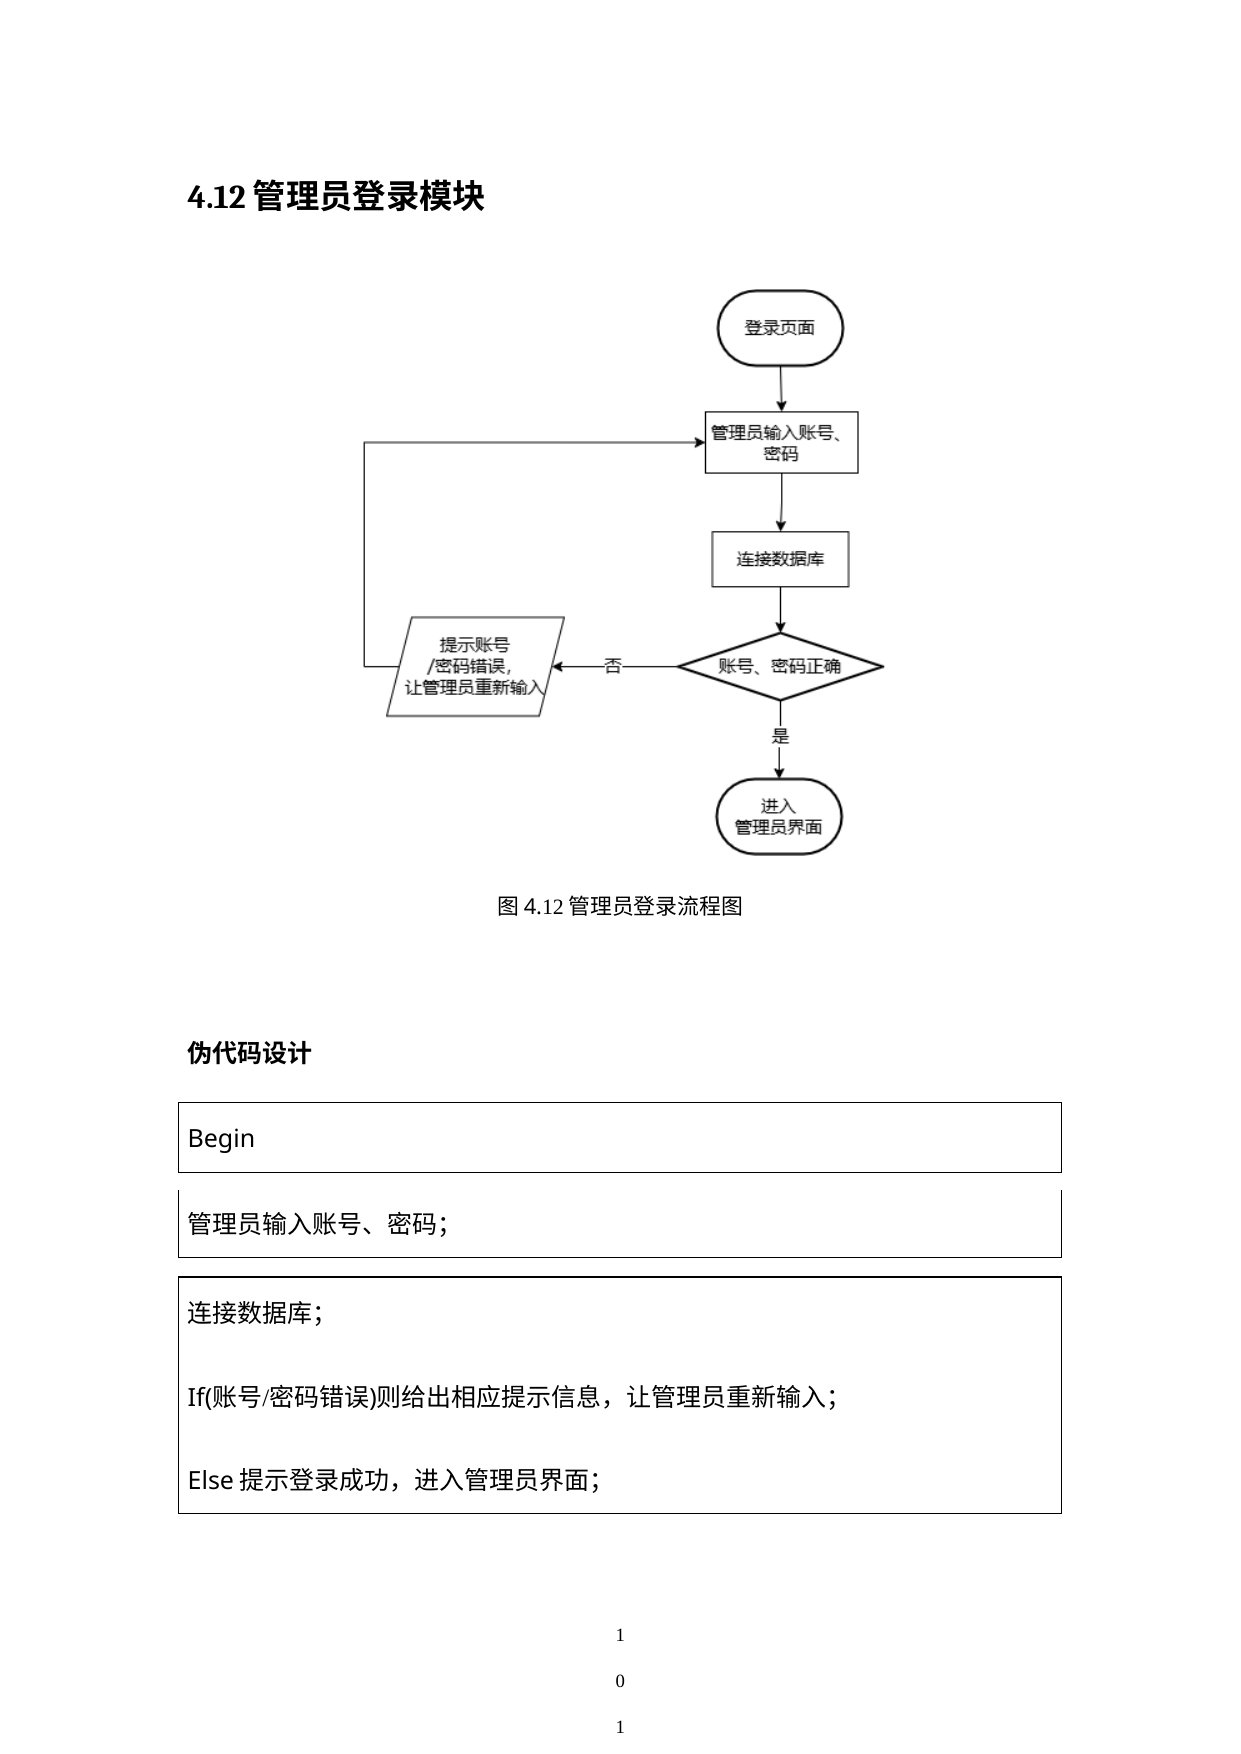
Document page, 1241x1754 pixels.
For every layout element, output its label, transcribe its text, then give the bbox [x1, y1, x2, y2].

text If(账号/密码错误)则给出相应提示信息，让管理员重新输入； [179, 1359, 1061, 1428]
text 管理员输入账号、密码； [179, 1190, 1061, 1257]
text 伪代码设计 [187, 1019, 1053, 1084]
text Begin [179, 1103, 1061, 1172]
subtitle 4.12管理员登录模块 [187, 162, 1053, 227]
text Else提示登录成功，进入管理员界面； [179, 1443, 1061, 1513]
text 连接数据库； [179, 1278, 1061, 1344]
picture [355, 289, 885, 856]
text 图4.12管理员登录流程图 [187, 888, 1053, 921]
